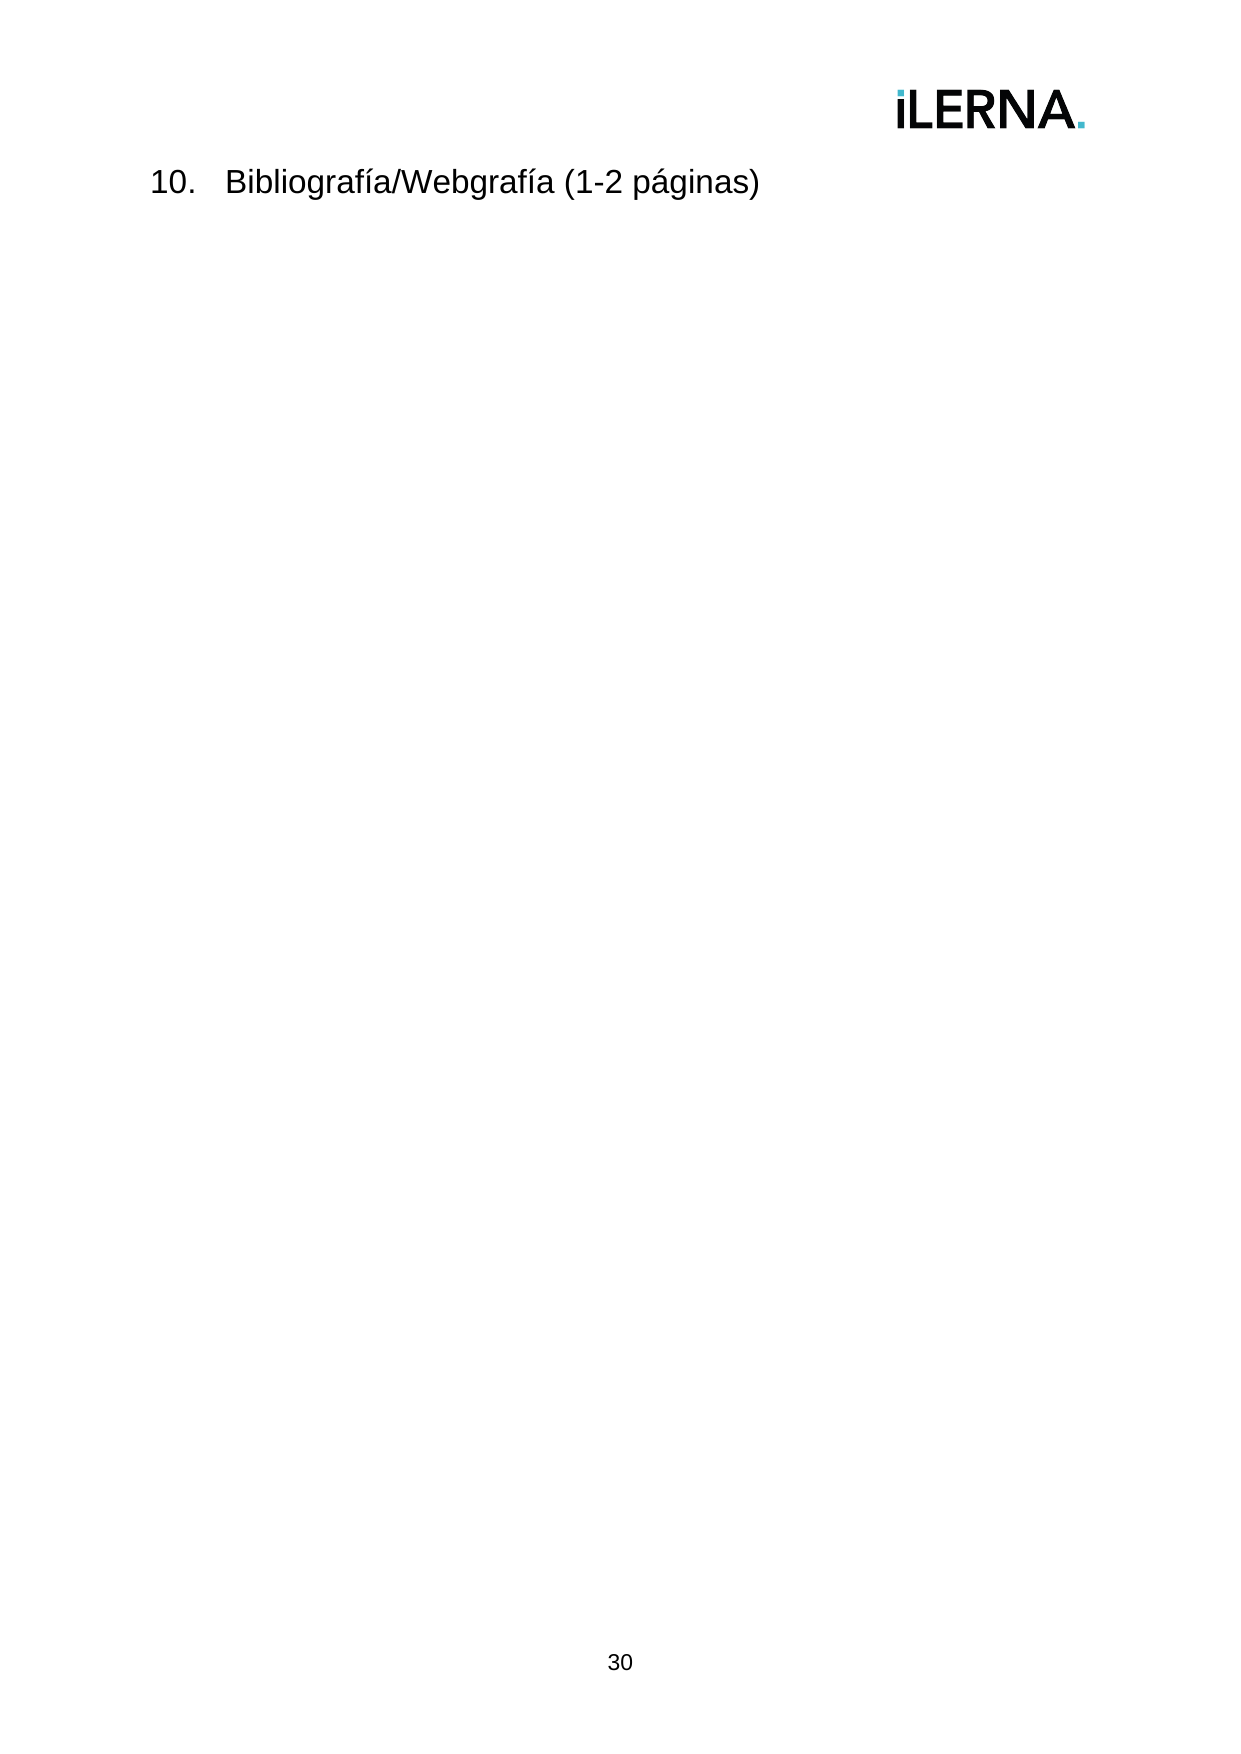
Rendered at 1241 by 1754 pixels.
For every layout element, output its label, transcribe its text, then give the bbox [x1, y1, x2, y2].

subtitle Bibliografía/Webgrafía (1-2 páginas) [150, 162, 1090, 201]
picture [891, 87, 1091, 131]
